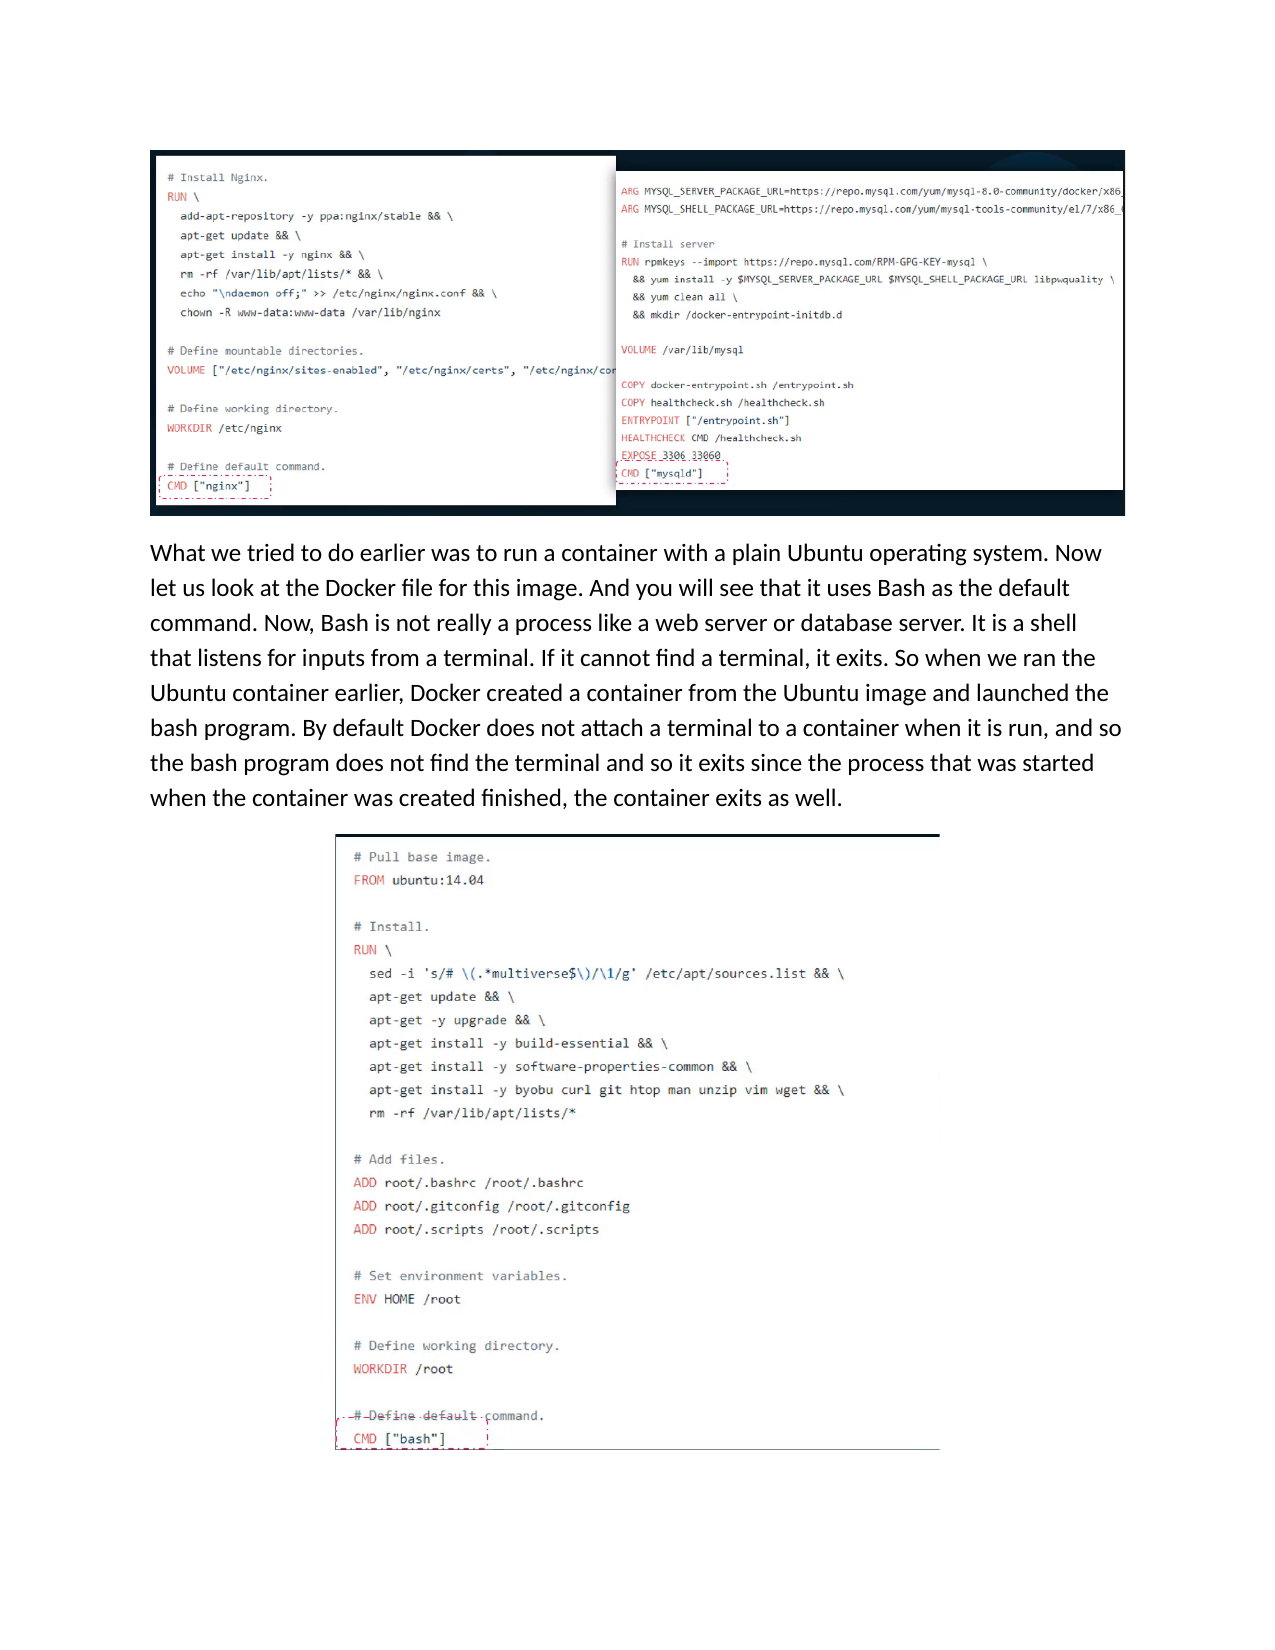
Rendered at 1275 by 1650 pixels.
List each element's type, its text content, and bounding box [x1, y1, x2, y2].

text What we tried to do earlier was to run a container with a plain Ubuntu operating system. Now let us look at the Docker file for this image. And you will see that it uses Bash as the default command. Now, Bash is not really a process like a web server or database server. It is a shell that listens for inputs from a terminal. If it cannot find a terminal, it exits. So when we ran the Ubuntu container earlier, Docker created a container from the Ubuntu image and launched the bash program. By default Docker does not attach a terminal to a container when it is run, and so the bash program does not find the terminal and so it exits since the process that was started when the container was created finished, the container exits as well. [150, 537, 1125, 813]
picture [150, 150, 1125, 516]
picture [335, 834, 940, 1450]
